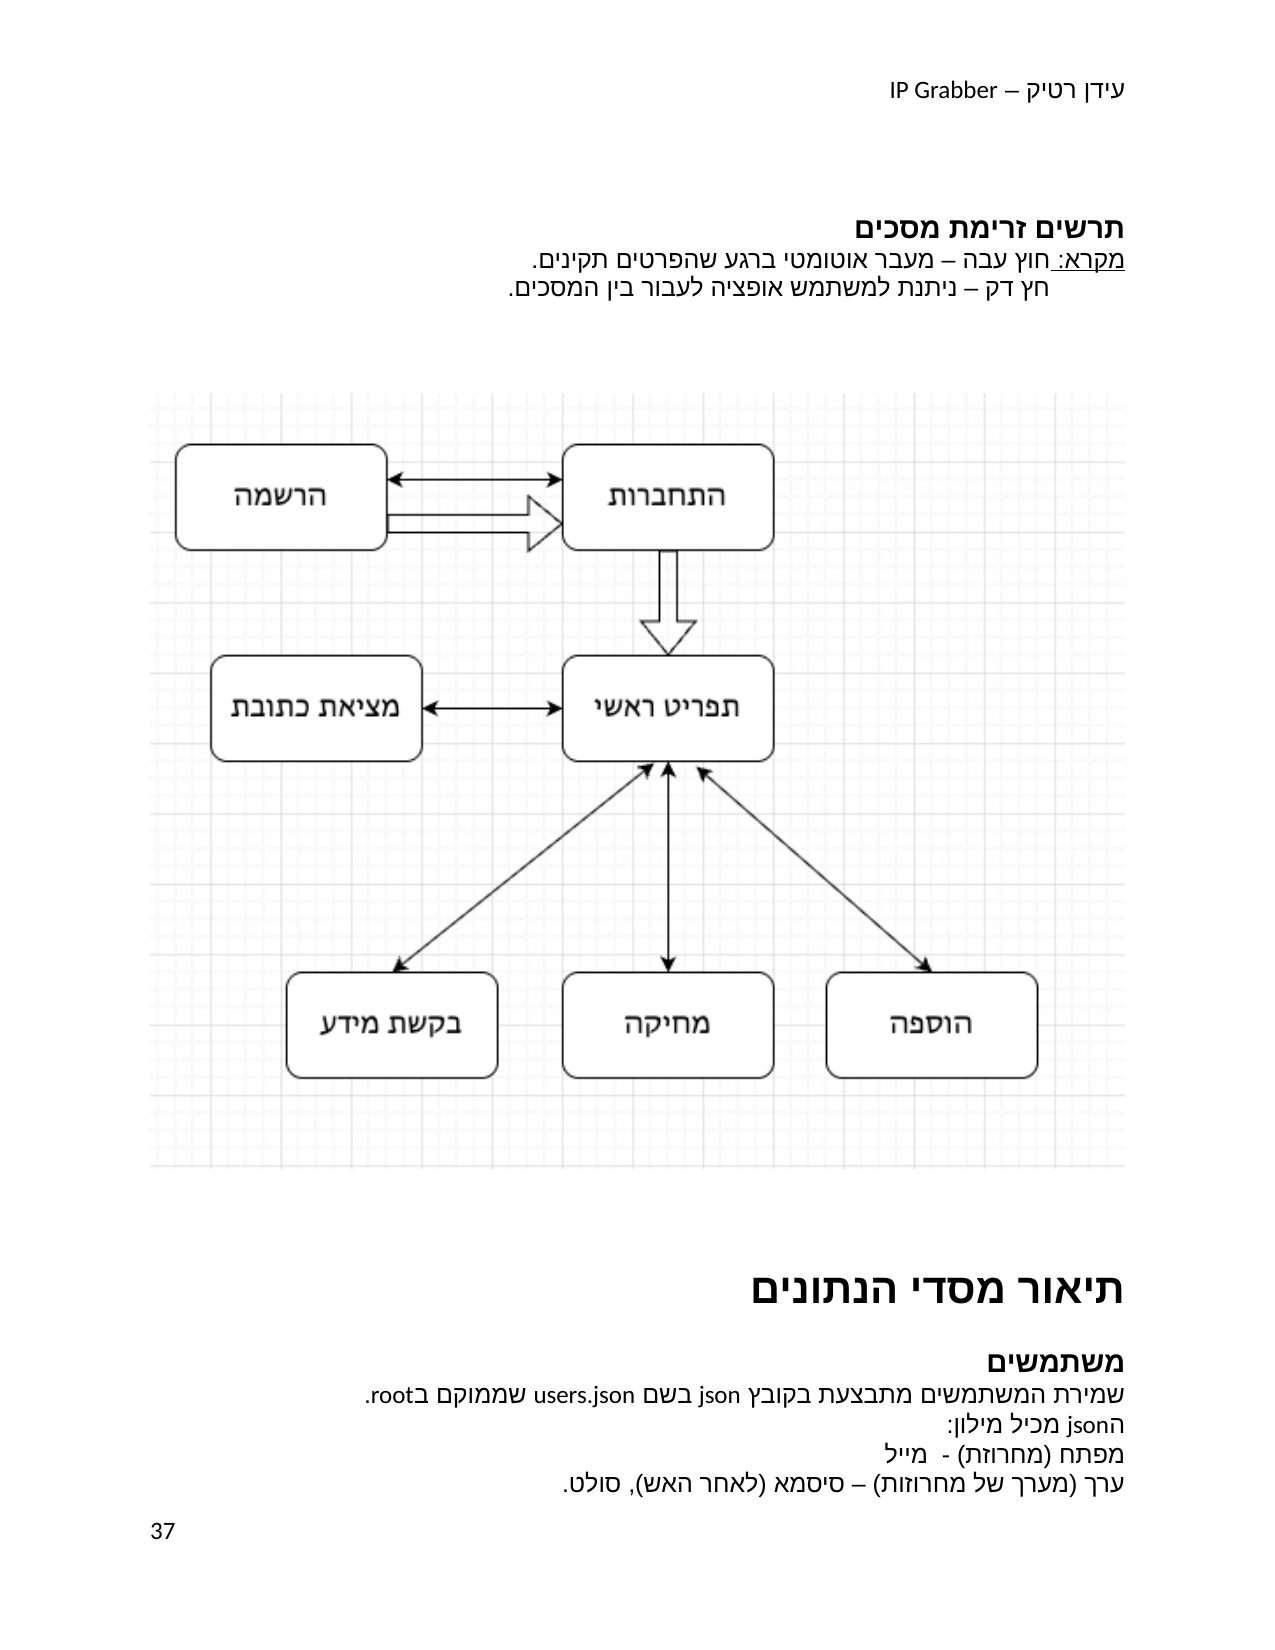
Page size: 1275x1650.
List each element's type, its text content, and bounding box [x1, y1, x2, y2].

text חץ דק – ניתנת למשתמש אופציה לעבור בין המסכים. [150, 273, 1125, 302]
text תרשים זרימת מסכים [150, 211, 1125, 244]
text הjson מכיל מילון: [150, 1409, 1125, 1440]
picture [150, 393, 1125, 1169]
text מפתח (מחרוזת) - מייל [150, 1440, 1125, 1469]
text ערך (מערך של מחרוזות) – סיסמא (לאחר האש), סולט. [150, 1469, 1125, 1498]
text שמירת המשתמשים מתבצעת בקובץ json בשם users.json שממוקם בroot. [150, 1379, 1125, 1409]
text משתמשים [150, 1346, 1125, 1379]
subtitle תיאור מסדי הנתונים [150, 1264, 1125, 1312]
text מקרא: חוץ עבה – מעבר אוטומטי ברגע שהפרטים תקינים. [150, 244, 1125, 273]
